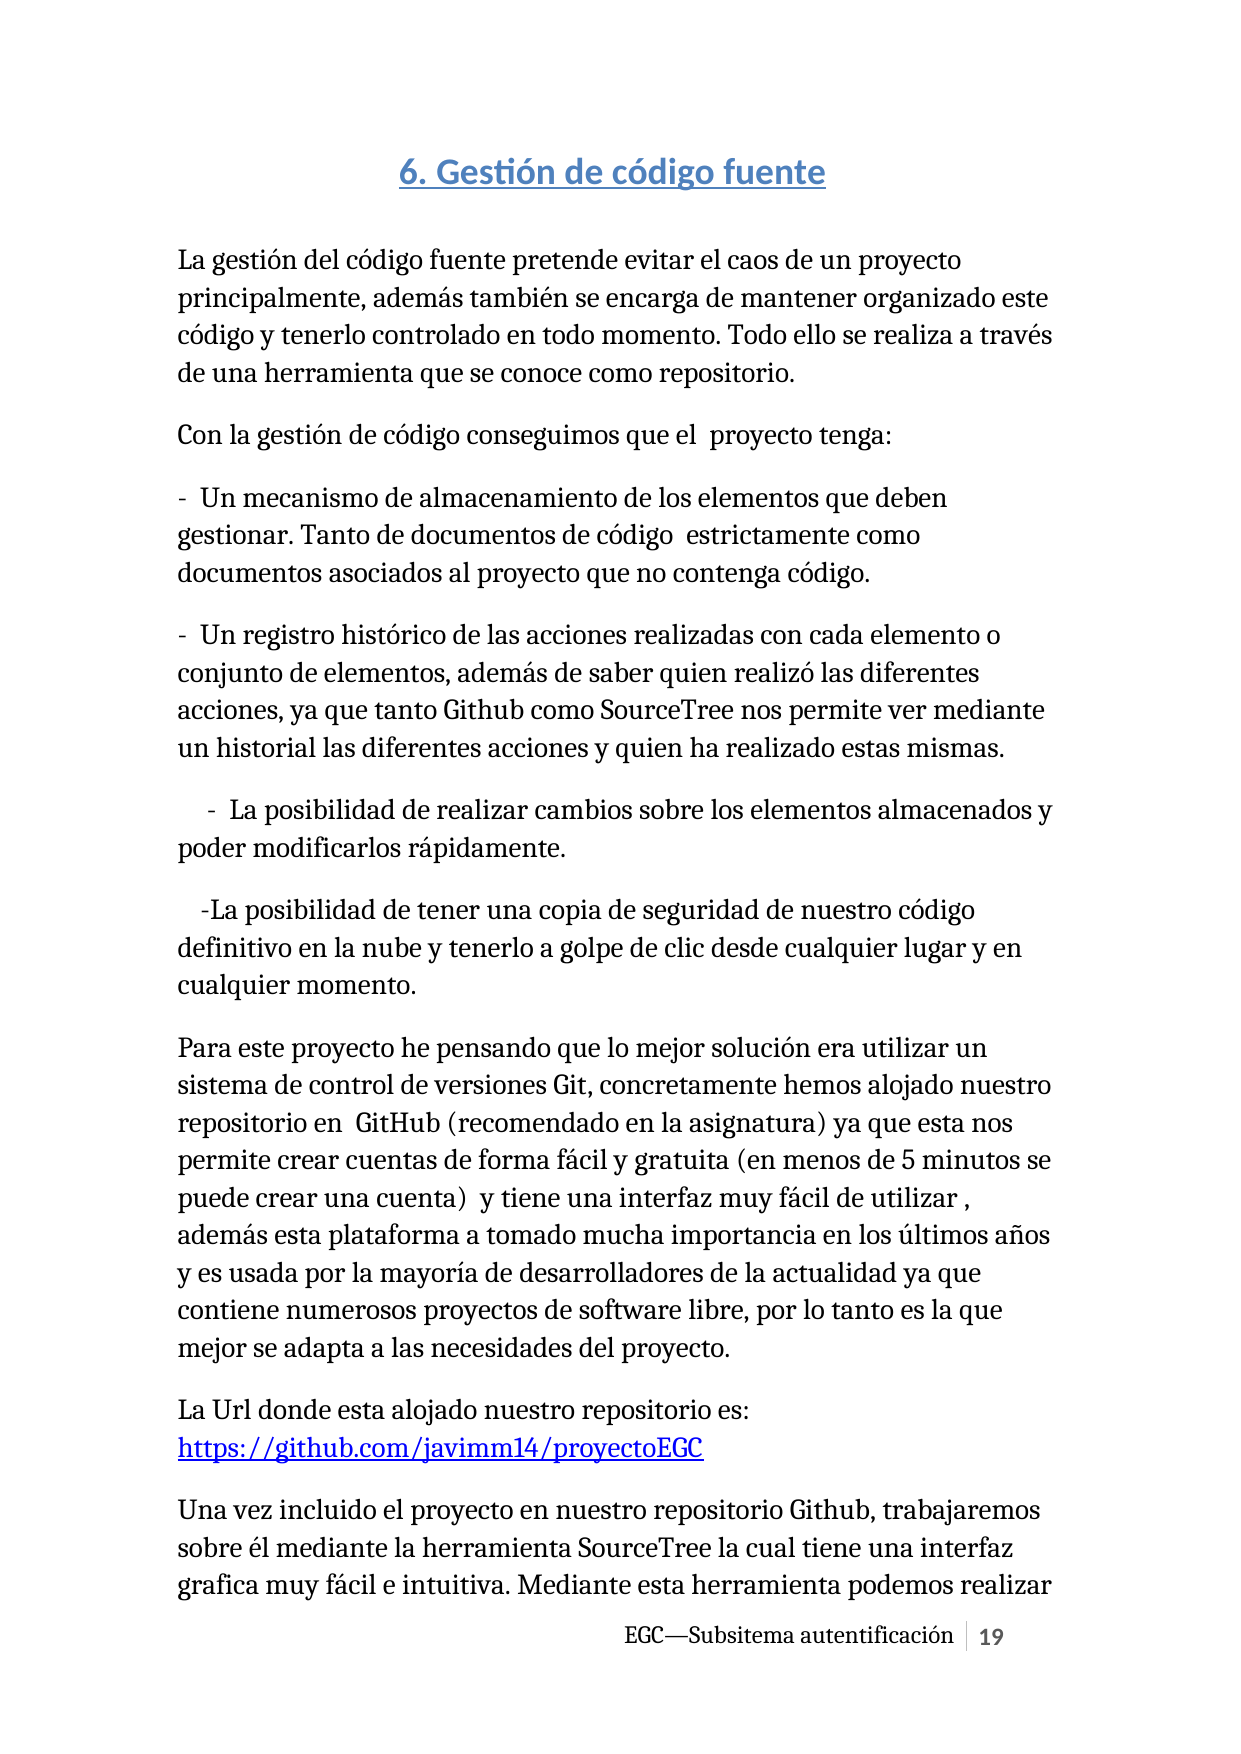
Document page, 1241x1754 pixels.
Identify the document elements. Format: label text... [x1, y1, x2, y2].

list - La posibilidad de realizar cambios sobre los elementos almacenados y poder modificarlos rápidamente. [177, 789, 1063, 864]
text Para este proyecto he pensando que lo mejor solución era utilizar un sistema de control de versiones Git, concretamente hemos alojado nuestro repositorio en GitHub (recomendado en la asignatura) ya que esta nos permite crear cuentas de forma fácil y gratuita (en menos de 5 minutos se puede crear una cuenta) y tiene una interfaz muy fácil de utilizar , además esta plataforma a tomado mucha importancia en los últimos años y es usada por la mayoría de desarrolladores de la actualidad ya que contiene numerosos proyectos de software libre, por lo tanto es la que mejor se adapta a las necesidades del proyecto. [177, 1027, 1063, 1364]
text 6. Gestión de código fuente [325, 148, 1063, 193]
text La Url donde esta alojado nuestro repositorio es: https://github.com/javimm14/proyectoEGC [177, 1389, 1063, 1464]
text La gestión del código fuente pretende evitar el caos de un proyecto principalmente, además también se encarga de mantener organizado este código y tenerlo controlado en todo momento. Todo ello se realiza a través de una herramienta que se conoce como repositorio. [177, 239, 1063, 389]
text - Un registro histórico de las acciones realizadas con cada elemento o conjunto de elementos, además de saber quien realizó las diferentes acciones, ya que tanto Github como SourceTree nos permite ver mediante un historial las diferentes acciones y quien ha realizado estas mismas. [177, 614, 1063, 764]
text Con la gestión de código conseguimos que el proyecto tenga: [177, 414, 1063, 452]
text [177, 1489, 1063, 1602]
list -La posibilidad de tener una copia de seguridad de nuestro código definitivo en la nube y tenerlo a golpe de clic desde cualquier lugar y en cualquier momento. [177, 889, 1063, 1002]
text - Un mecanismo de almacenamiento de los elementos que deben gestionar. Tanto de documentos de código estrictamente como documentos asociados al proyecto que no contenga código. [177, 477, 1063, 589]
